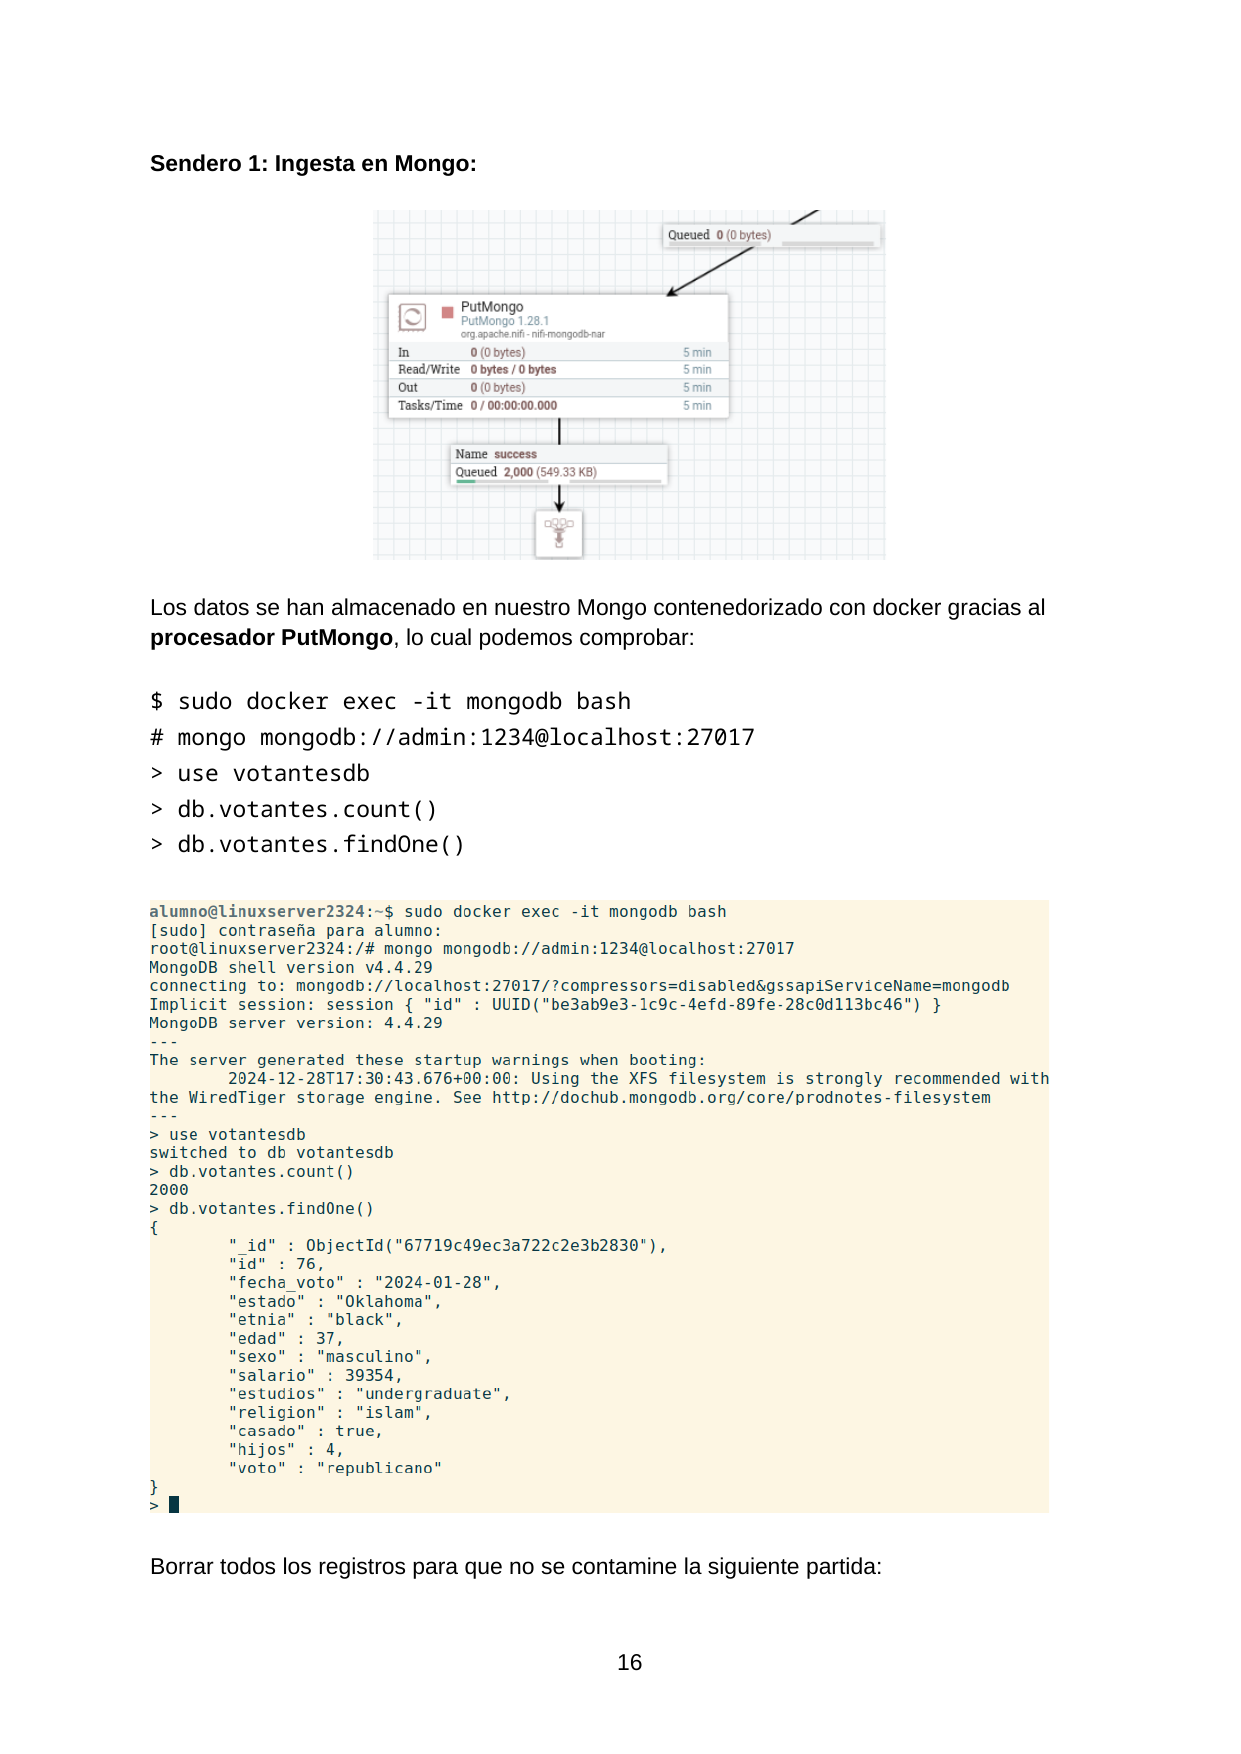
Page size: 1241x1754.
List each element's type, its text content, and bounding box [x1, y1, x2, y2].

text Los datos se han almacenado en nuestro Mongo contenedorizado con docker gracias al procesador PutMongo, lo cual podemos comprobar: [150, 594, 1109, 651]
text Sendero 1: Ingesta en Mongo: [150, 150, 1109, 176]
text > db.votantes.findOne() [150, 828, 1109, 860]
text > use votantesdb [150, 757, 1109, 788]
picture [150, 900, 1050, 1513]
text $ sudo docker exec -it mongodb bash [150, 685, 1109, 716]
text Borrar todos los registros para que no se contamine la siguiente partida: [150, 1553, 1109, 1579]
text # mongo mongodb://admin:1234@localhost:27017 [150, 721, 1109, 752]
picture [373, 210, 887, 560]
text > db.votantes.count() [150, 792, 1109, 824]
